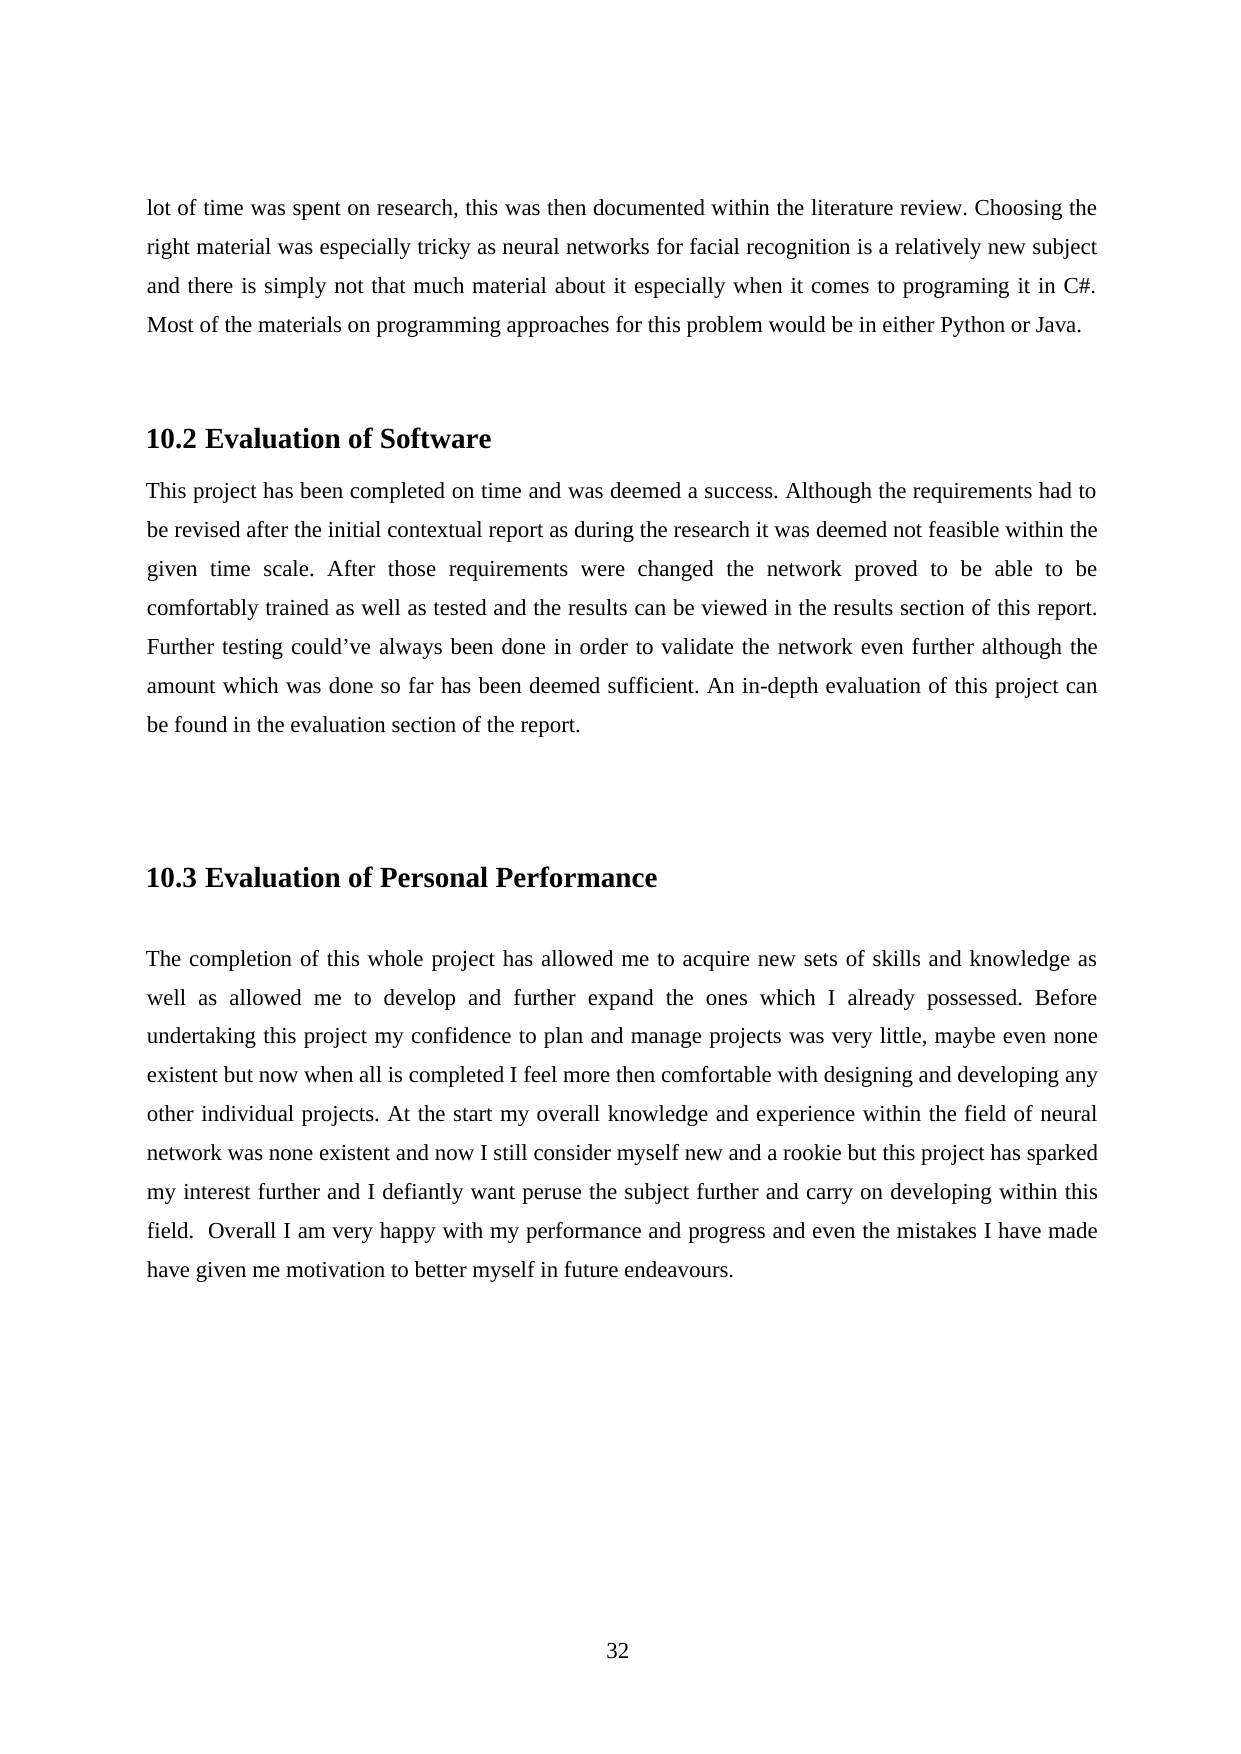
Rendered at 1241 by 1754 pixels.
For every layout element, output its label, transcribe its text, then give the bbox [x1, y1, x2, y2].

text This project has been completed on time and was deemed a success. Although the requirements had to be revised after the initial contextual report as during the research it was deemed not feasible within the given time scale. After those requirements were changed the network proved to be able to be comfortably trained as well as tested and the results can be viewed in the results section of this report. Further testing could’ve always been done in order to validate the network even further although the amount which was done so far has been deemed sufficient. An in-depth evaluation of this project can be found in the evaluation section of the report. [146, 477, 1099, 737]
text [146, 193, 1099, 337]
text The completion of this whole project has allowed me to acquire new sets of skills and knowledge as well as allowed me to develop and further expand the ones which I already possessed. Before undertaking this project my confidence to plan and manage projects was very little, maybe even none existent but now when all is completed I feel more then comfortable with designing and developing any other individual projects. At the start my overall knowledge and experience within the field of neural network was none existent and now I still consider myself new and a rookie but this project has sparked my interest further and I defiantly want peruse the subject further and carry on developing within this field. Overall I am very happy with my performance and progress and even the mistakes I have made have given me motivation to better myself in future endeavours. [146, 945, 1099, 1283]
subtitle 10.2 Evaluation of Software [146, 421, 1099, 454]
subtitle 10.3 Evaluation of Personal Performance [146, 860, 1099, 893]
